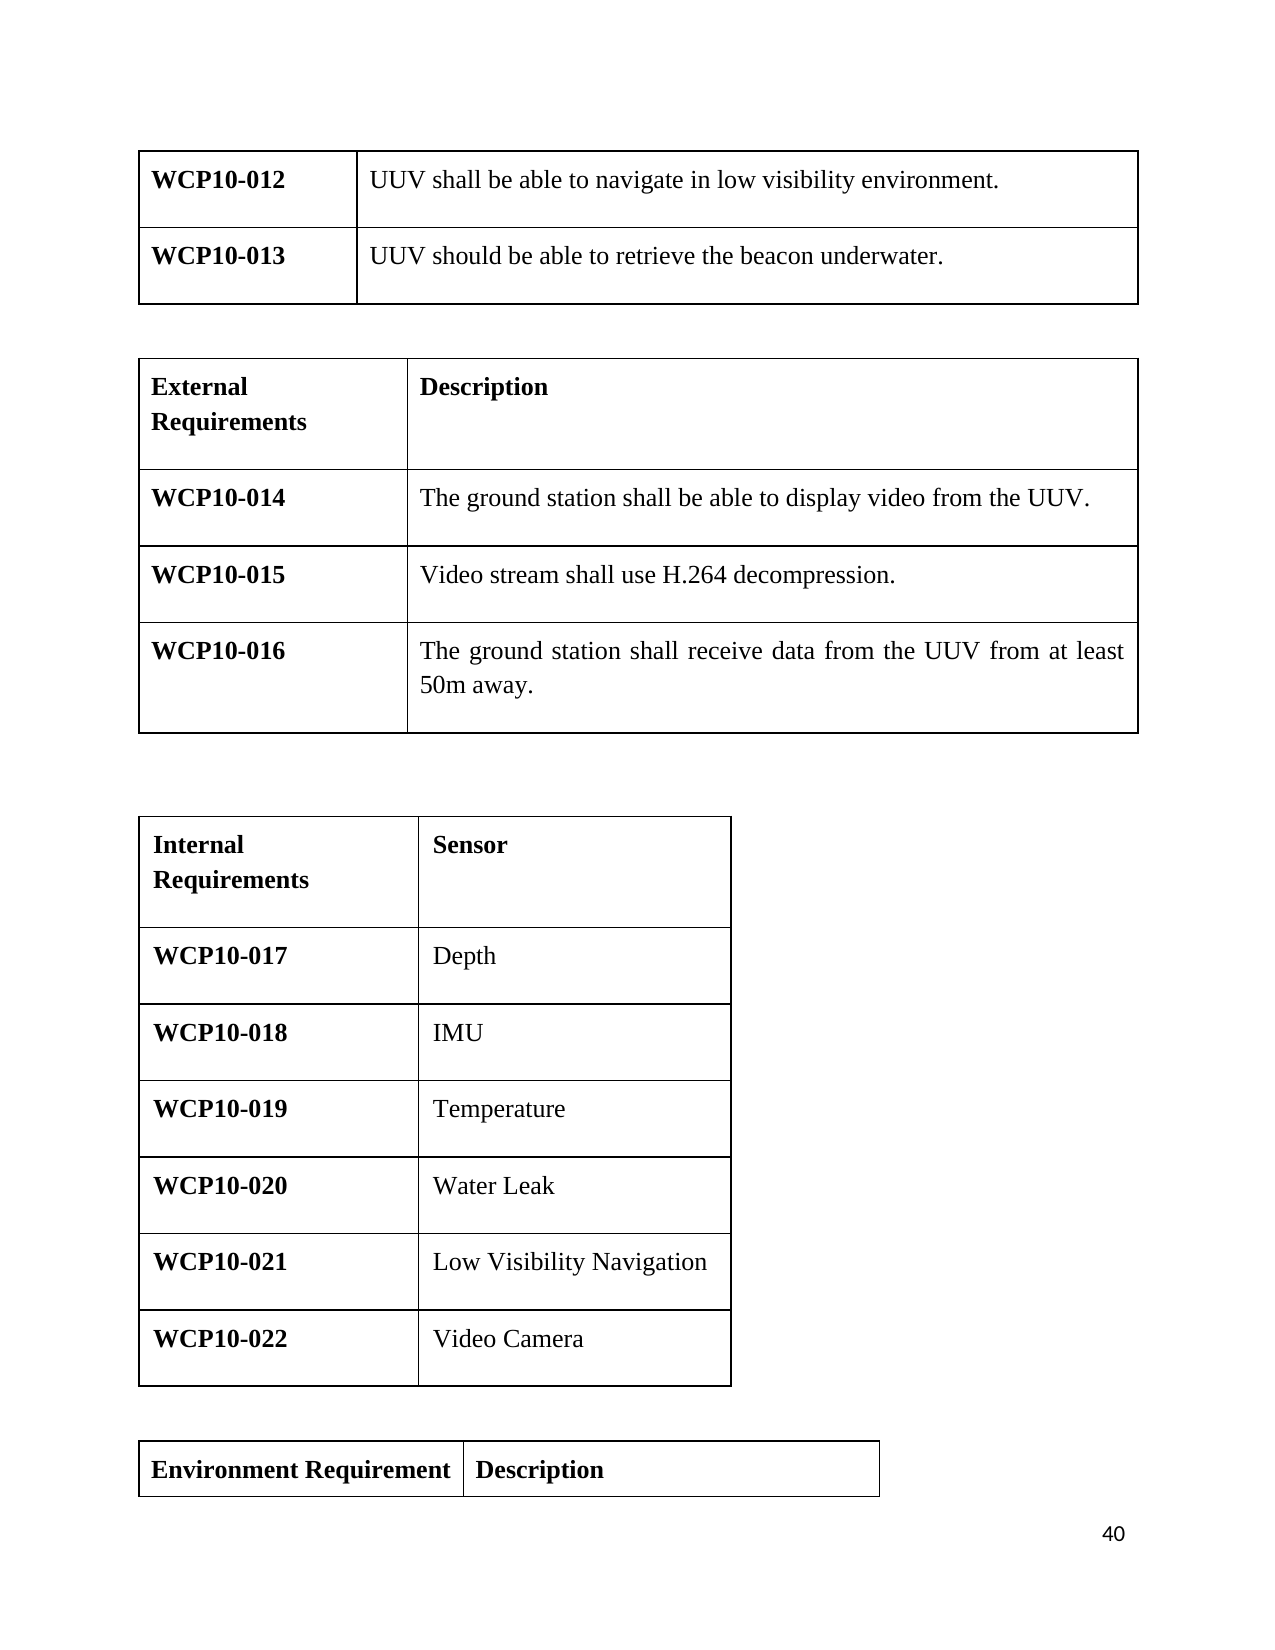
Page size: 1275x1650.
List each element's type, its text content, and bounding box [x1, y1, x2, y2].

table_cell Temperature [419, 1081, 730, 1156]
table_cell WCP10-020 [140, 1158, 418, 1232]
table_cell UUV shall be able to navigate in low visibility environment. [358, 152, 1137, 226]
table_header External Requirements [140, 359, 407, 468]
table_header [140, 1442, 463, 1496]
table_header Sensor [419, 817, 730, 927]
table_cell Water Leak [419, 1158, 730, 1232]
table_cell Video stream shall use H.264 decompression. [408, 547, 1137, 621]
table_cell WCP10-018 [140, 1005, 418, 1079]
table_cell IMU [419, 1005, 730, 1079]
table_cell WCP10-013 [140, 228, 356, 303]
table_cell WCP10-015 [140, 547, 407, 621]
table_cell WCP10-022 [140, 1311, 418, 1385]
table_cell Depth [419, 928, 730, 1003]
table_cell WCP10-021 [140, 1234, 418, 1309]
table_cell WCP10-016 [140, 623, 407, 732]
table_cell UUV should be able to retrieve the beacon underwater. [358, 228, 1137, 303]
table_header Description [408, 359, 1137, 468]
table_cell Low Visibility Navigation [419, 1234, 730, 1309]
table_cell The ground station shall be able to display video from the UUV. [408, 470, 1137, 545]
table_header Description [464, 1442, 879, 1496]
table_cell The ground station shall receive data from the UUV from at least 50m away. [408, 623, 1137, 732]
table_cell WCP10-012 [140, 152, 356, 226]
table_header Internal Requirements [140, 817, 418, 927]
table_cell WCP10-014 [140, 470, 407, 545]
table_cell WCP10-017 [140, 928, 418, 1003]
table_cell Video Camera [419, 1311, 730, 1385]
table_cell WCP10-019 [140, 1081, 418, 1156]
